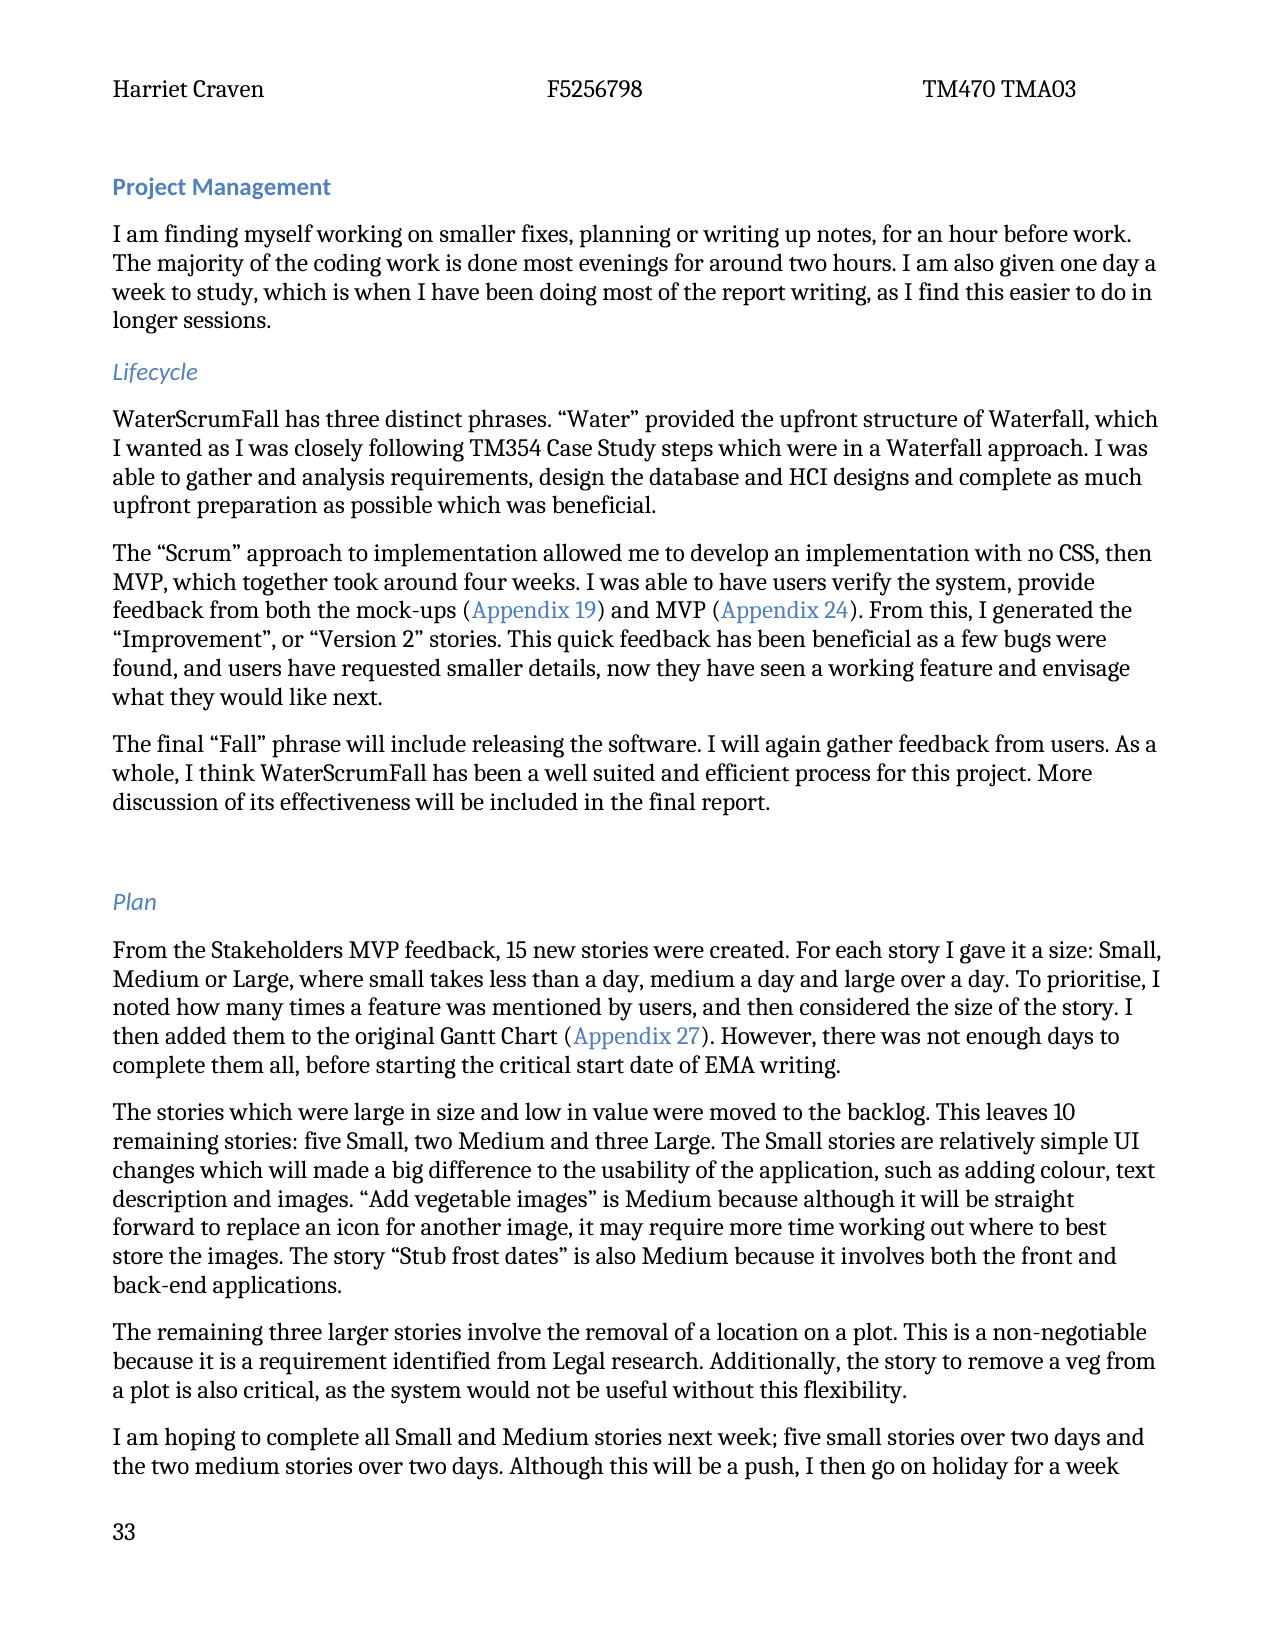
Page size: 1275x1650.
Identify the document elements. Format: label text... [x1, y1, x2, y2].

text The “Scrum” approach to implementation allowed me to develop an implementation with no CSS, then MVP, which together took around four weeks. I was able to have users verify the system, provide feedback from both the mock-ups (Appendix 19) and MVP (Appendix 24). From this, I generated the “Improvement”, or “Version 2” stories. This quick feedback has been beneficial as a few bugs were found, and users have requested smaller details, now they have seen a working feature and envisage what they would like next. [112, 539, 1162, 711]
text The remaining three larger stories involve the removal of a location on a plot. This is a non-negotiable because it is a requirement identified from Legal research. Additionally, the story to remove a veg from a plot is also critical, as the system would not be useful without this flexibility. [112, 1318, 1162, 1404]
subtitle Project Management [112, 171, 1162, 201]
text The final “Fall” phrase will include releasing the software. I will again gather feedback from users. As a whole, I think WaterScrumFall has been a well suited and efficient process for this project. More discussion of its effectiveness will be included in the final report. [112, 730, 1162, 816]
text I am finding myself working on smaller fixes, planning or writing up notes, for an hour before work. The majority of the coding work is done most evenings for around two hours. I am also given one day a week to study, which is when I have been doing most of the report writing, as I find this easier to do in longer sessions. [112, 220, 1162, 335]
text The stories which were large in size and low in value were moved to the backlog. This leaves 10 remaining stories: five Small, two Medium and three Large. The Small stories are relatively simple UI changes which will made a big difference to the usability of the application, such as adding colour, text description and images. “Add vegetable images” is Medium because although it will be straight forward to replace an icon for another image, it may require more time working out where to best store the images. The story “Stub frost dates” is also Medium because it involves both the front and back-end applications. [112, 1098, 1162, 1299]
subtitle Lifecycle [112, 356, 1162, 386]
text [112, 1423, 1162, 1481]
text From the Stakeholders MVP feedback, 15 new stories were created. For each story I gave it a size: Small, Medium or Large, where small takes less than a day, medium a day and large over a day. To prioritise, I noted how many times a feature was mentioned by users, and then considered the size of the story. I then added them to the original Gantt Chart (Appendix 27). However, there was not enough days to complete them all, before starting the critical start date of EMA writing. [112, 936, 1162, 1079]
subtitle Plan [112, 887, 1162, 917]
text WaterScrumFall has three distinct phrases. “Water” provided the upfront structure of Waterfall, which I wanted as I was closely following TM354 Case Study steps which were in a Waterfall approach. I was able to gather and analysis requirements, design the database and HCI designs and complete as much upfront preparation as possible which was beneficial. [112, 405, 1162, 520]
